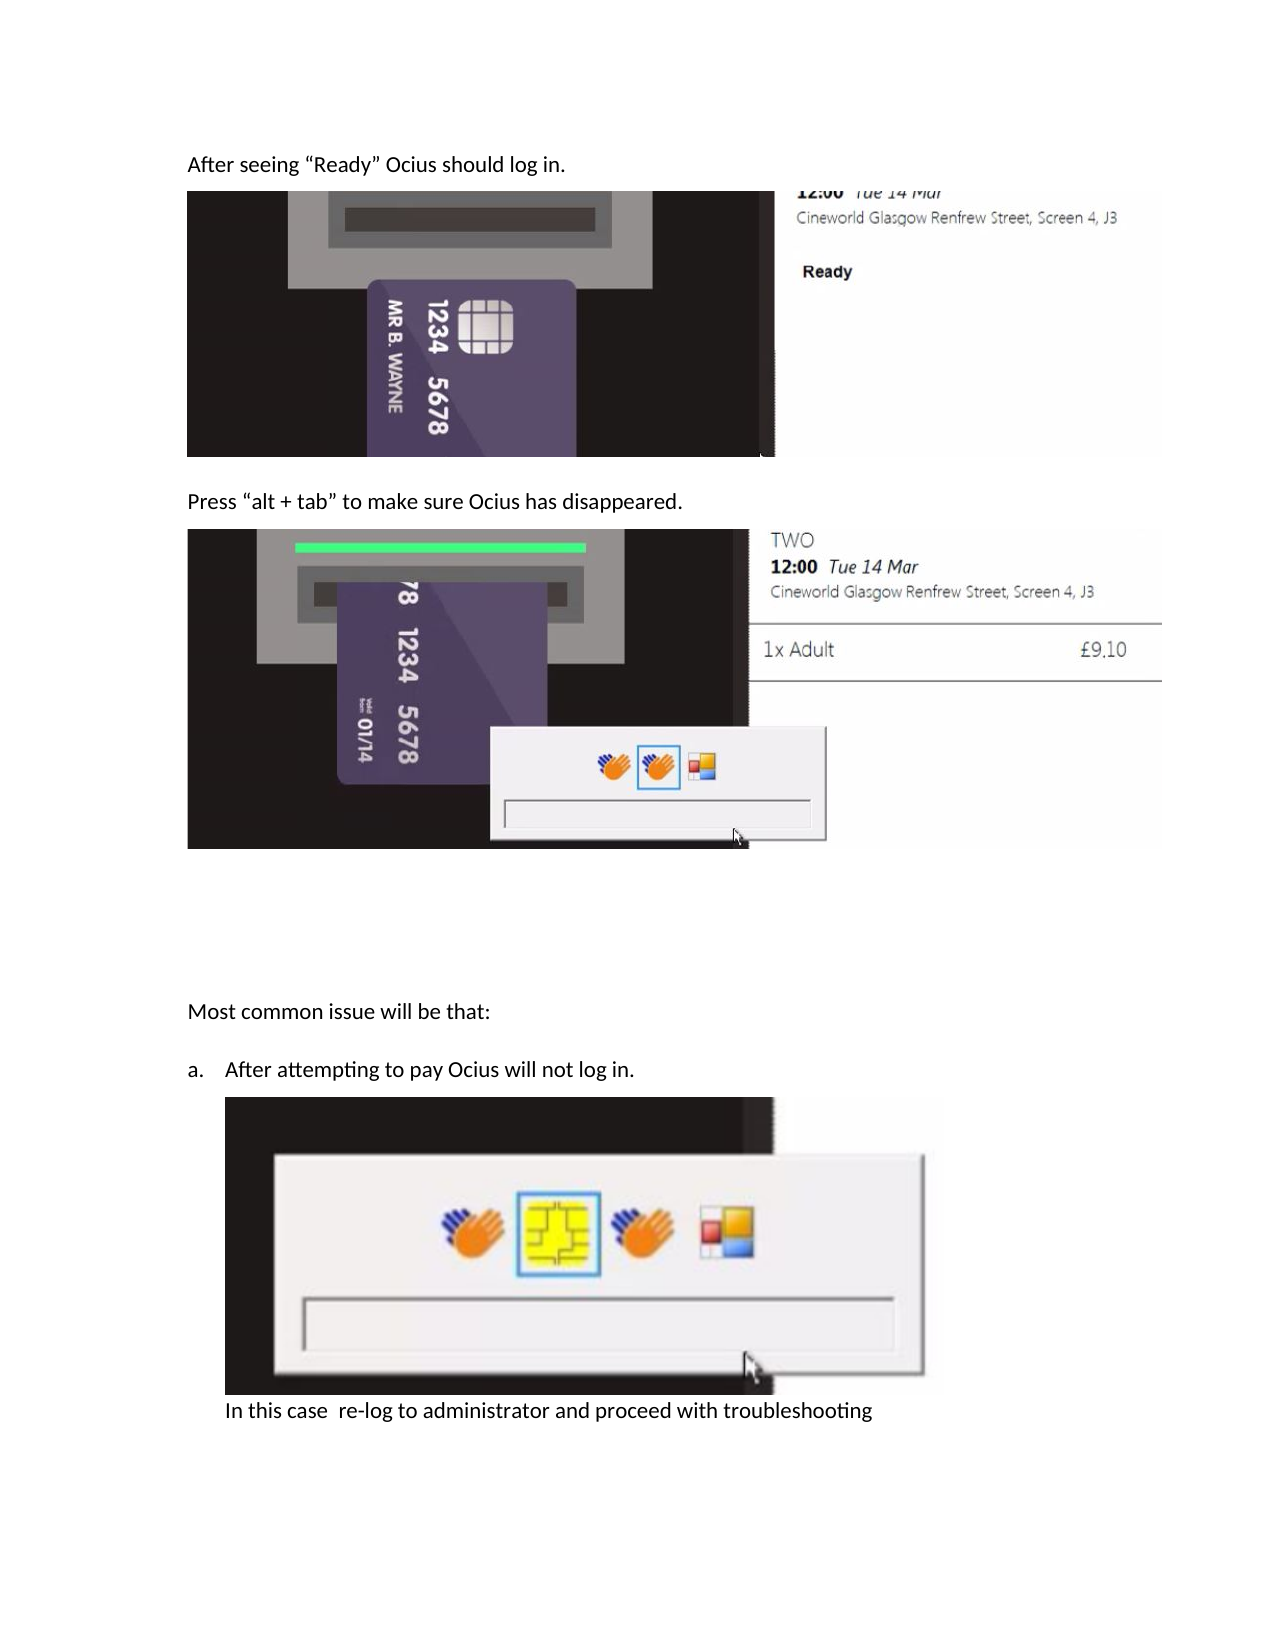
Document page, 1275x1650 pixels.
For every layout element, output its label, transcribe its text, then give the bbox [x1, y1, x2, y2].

text Most common issue will be that: [187, 997, 1125, 1025]
list After attempting to pay Ocius will not log in. [187, 1056, 1125, 1084]
text Press “alt + tab” to make sure Ocius has disappeared. [187, 487, 1125, 529]
text After seeing “Ready” Ocius should log in. [187, 150, 1125, 191]
list In this case re-log to administrator and proceed with troubleshooting [225, 1397, 1125, 1425]
picture [225, 1097, 944, 1395]
picture [187, 191, 1162, 457]
picture [187, 529, 1162, 849]
